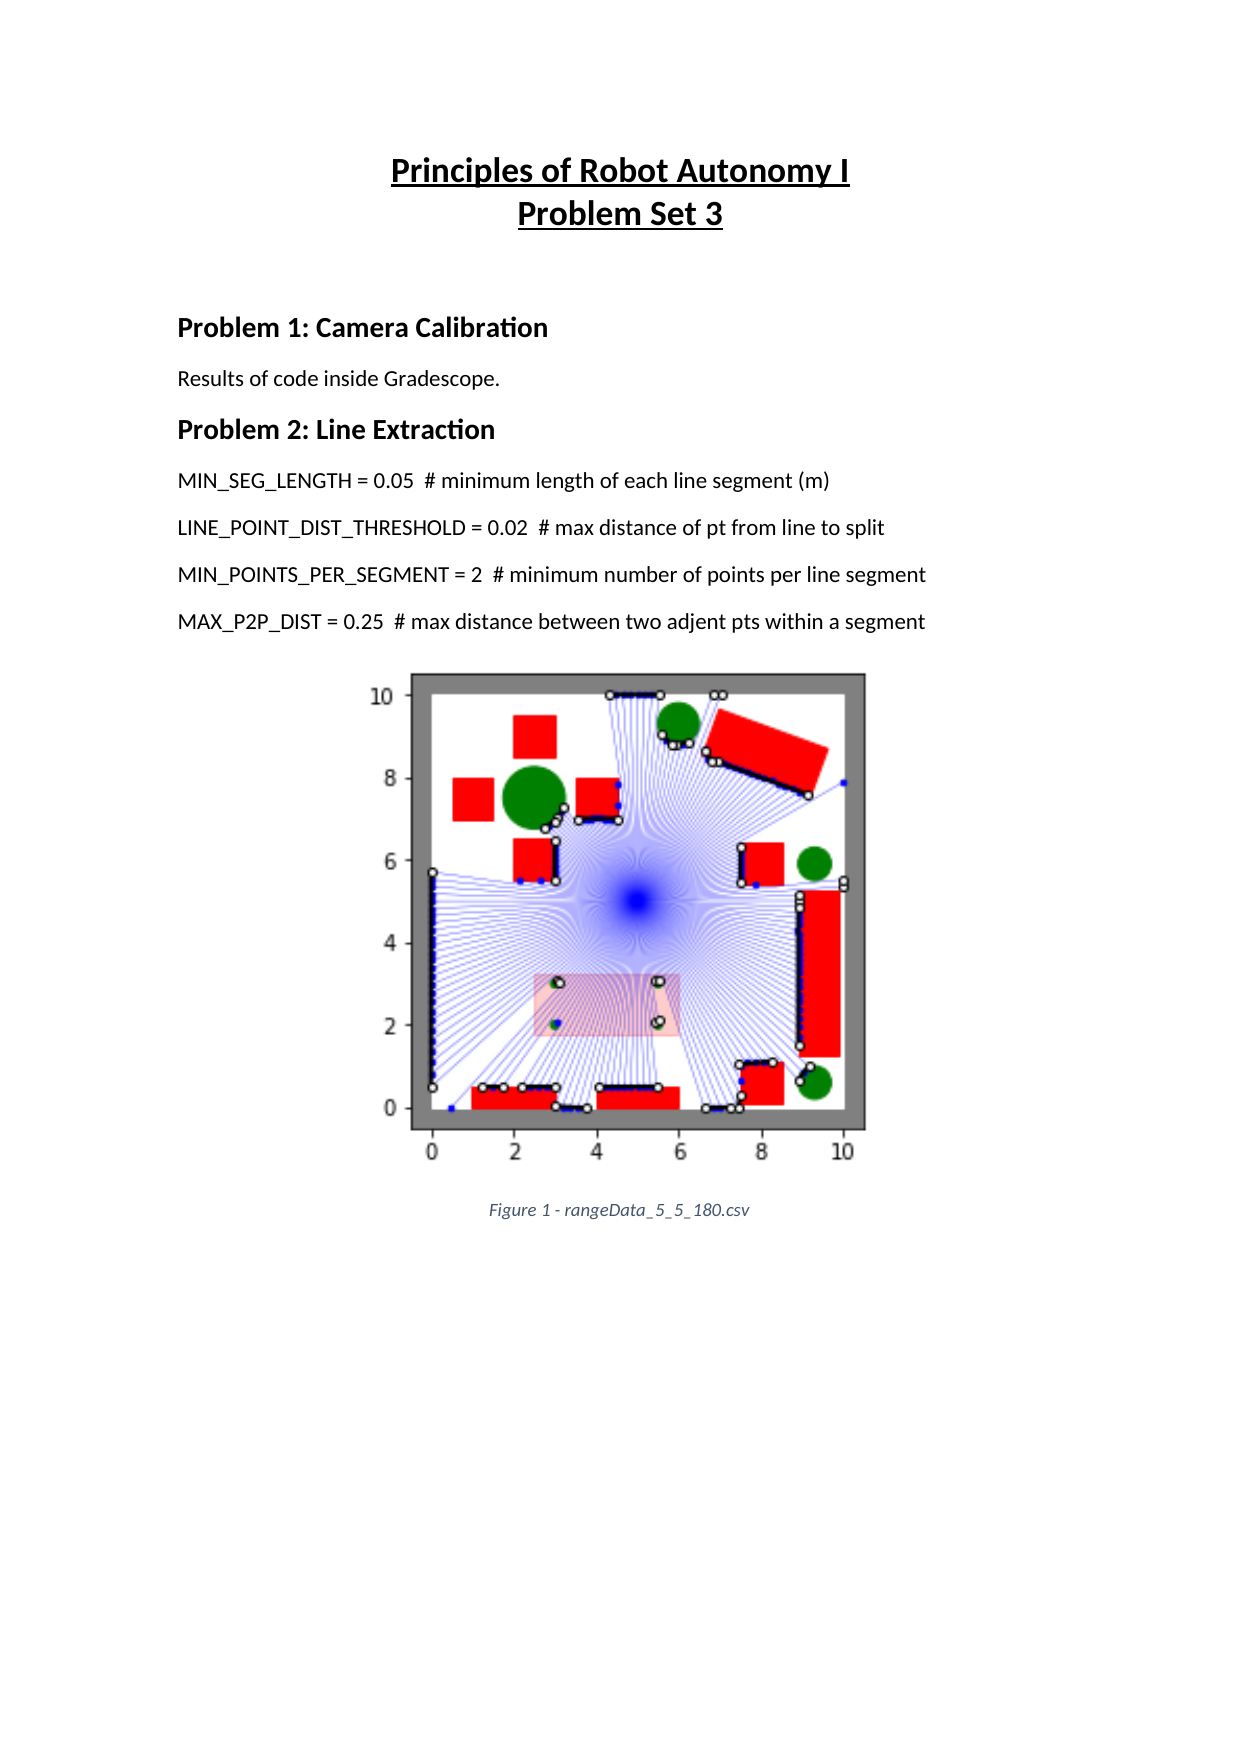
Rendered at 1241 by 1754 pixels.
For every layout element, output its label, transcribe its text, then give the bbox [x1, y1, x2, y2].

text Problem Set 3 [177, 191, 1063, 234]
text Problem 1: Camera Calibration [177, 309, 1063, 345]
text MIN_POINTS_PER_SEGMENT = 2 # minimum number of points per line segment [177, 560, 1063, 588]
text MAX_P2P_DIST = 0.25 # max distance between two adjent pts within a segment [177, 607, 1063, 635]
text LINE_POINT_DIST_THRESHOLD = 0.02 # max distance of pt from line to split [177, 513, 1063, 541]
text Results of code inside Gradescope. [177, 364, 1063, 392]
text Principles of Robot Autonomy I [177, 148, 1063, 191]
picture [355, 653, 885, 1179]
text Figure 1 - rangeData_5_5_180.csv [177, 1198, 1063, 1221]
text MIN_SEG_LENGTH = 0.05 # minimum length of each line segment (m) [177, 466, 1063, 494]
text Problem 2: Line Extraction [177, 411, 1063, 447]
